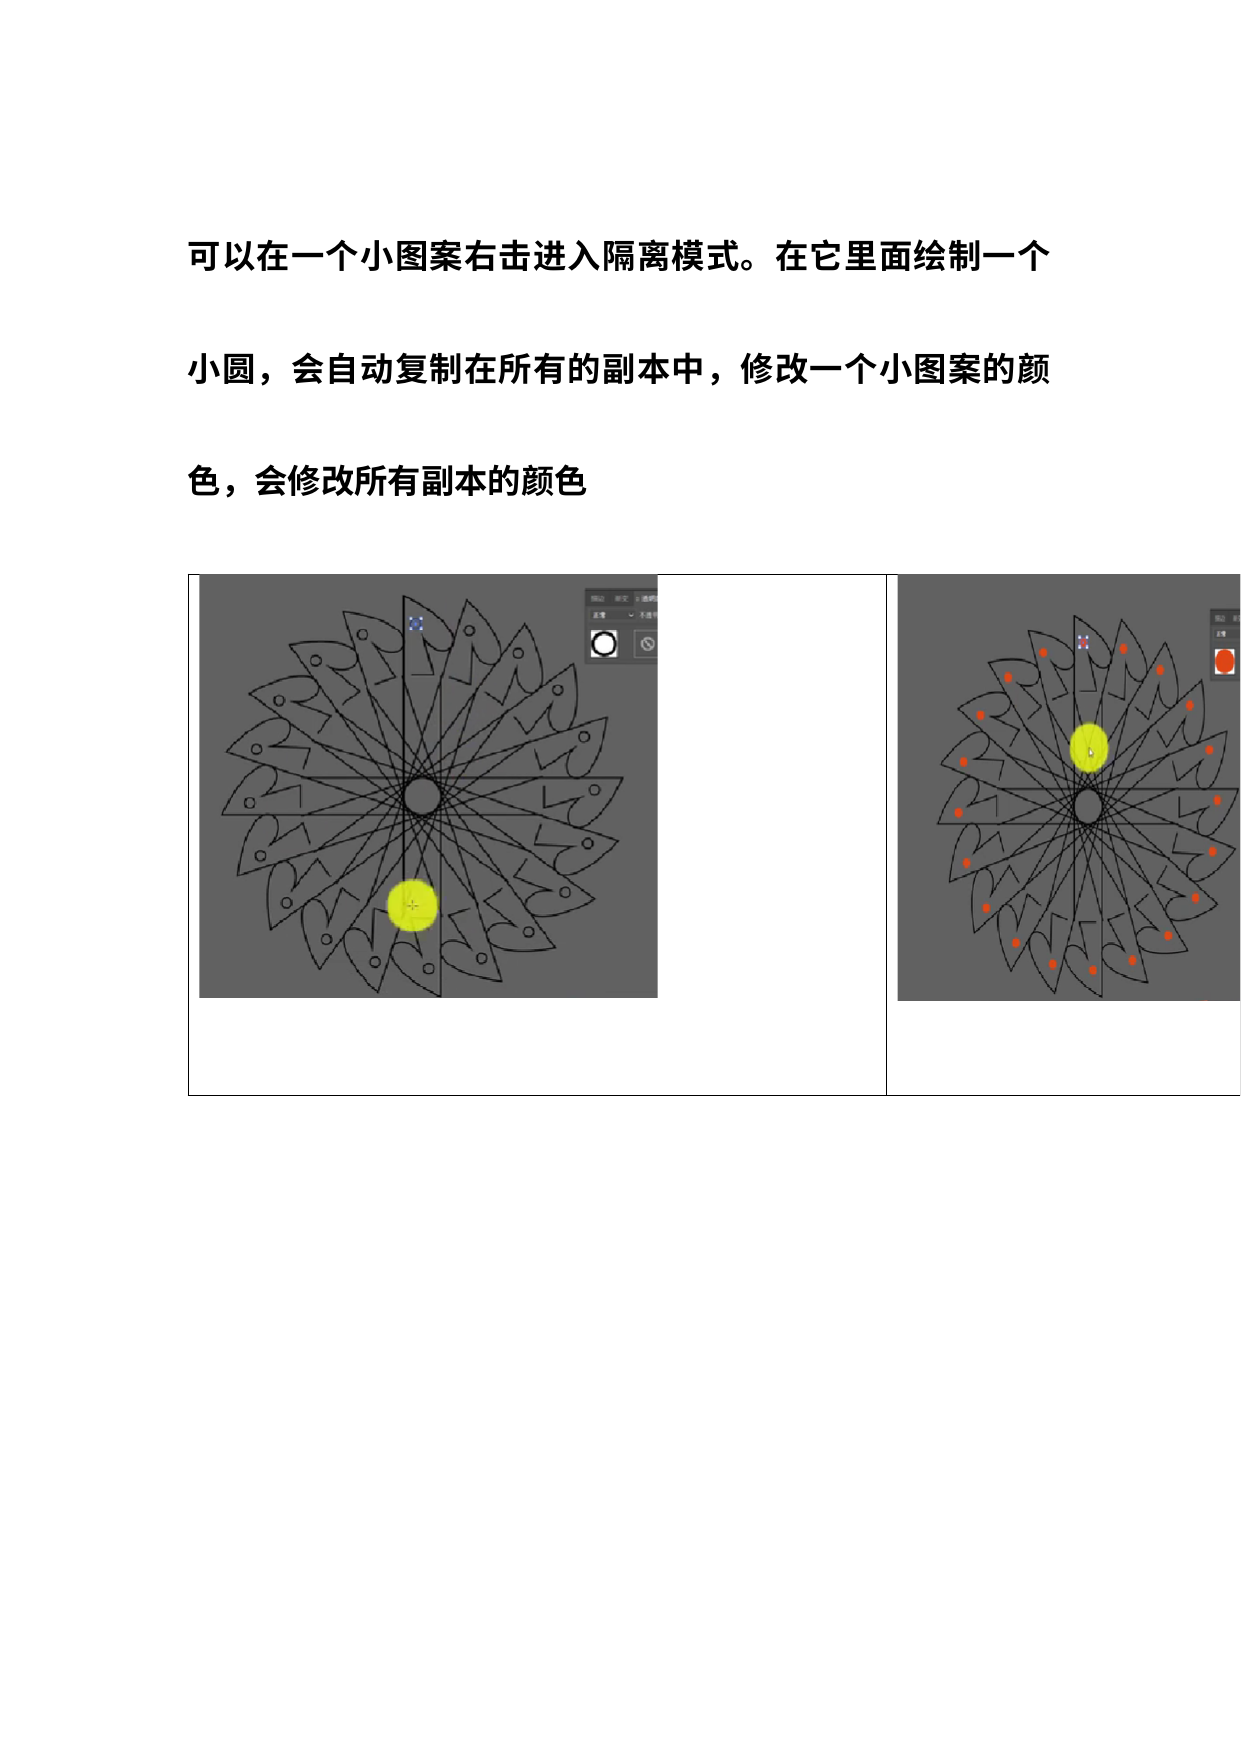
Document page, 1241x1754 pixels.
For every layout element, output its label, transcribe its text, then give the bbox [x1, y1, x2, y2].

table_header [189, 575, 886, 1094]
picture [199, 574, 658, 998]
subtitle 可以在一个小图案右击进入隔离模式。在它里面绘制一个小圆，会自动复制在所有的副本中，修改一个小图案的颜色，会修改所有副本的颜色 [187, 222, 1053, 511]
table_header [887, 575, 1240, 1094]
picture [897, 574, 1241, 1001]
